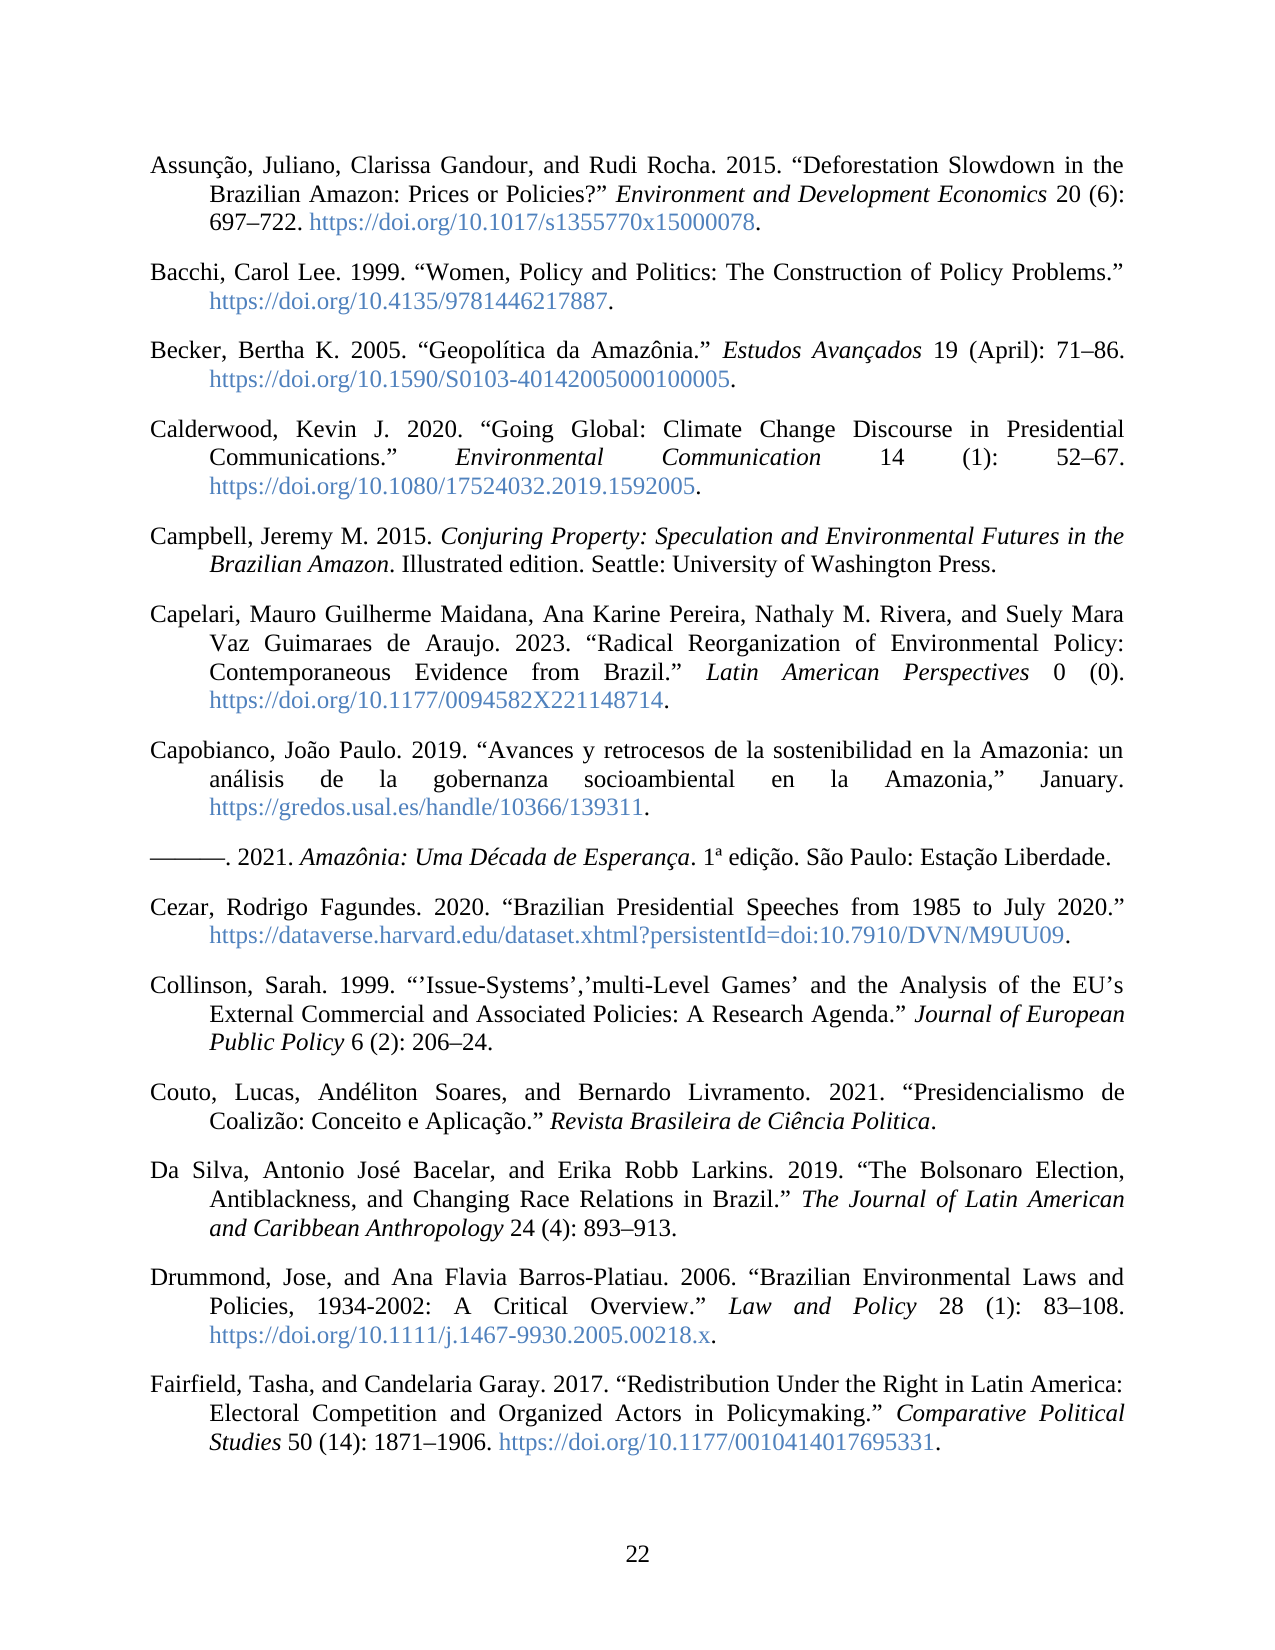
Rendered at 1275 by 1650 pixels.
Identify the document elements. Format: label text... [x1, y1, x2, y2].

text Capobianco, João Paulo. 2019. “Avances y retrocesos de la sostenibilidad en la Amazonia: un análisis de la gobernanza socioambiental en la Amazonia,” January. https://gredos.usal.es/handle/10366/139311. [150, 735, 1125, 821]
text Calderwood, Kevin J. 2020. “Going Global: Climate Change Discourse in Presidential Communications.” Environmental Communication 14 (1): 52–67. https://doi.org/10.1080/17524032.2019.1592005. [150, 414, 1125, 500]
text Couto, Lucas, Andéliton Soares, and Bernardo Livramento. 2021. “Presidencialismo de Coalizão: Conceito e Aplicação.” Revista Brasileira de Ciência Politica. [150, 1077, 1125, 1134]
text Becker, Bertha K. 2005. “Geopolítica da Amazônia.” Estudos Avançados 19 (April): 71–86. https://doi.org/10.1590/S0103-40142005000100005. [150, 335, 1125, 393]
text Bacchi, Carol Lee. 1999. “Women, Policy and Politics: The Construction of Policy Problems.” https://doi.org/10.4135/9781446217887. [150, 257, 1125, 314]
text Campbell, Jeremy M. 2015. Conjuring Property: Speculation and Environmental Futures in the Brazilian Amazon. Illustrated edition. Seattle: University of Washington Press. [150, 521, 1125, 578]
text Drummond, Jose, and Ana Flavia Barros-Platiau. 2006. “Brazilian Environmental Laws and Policies, 1934-2002: A Critical Overview.” Law and Policy 28 (1): 83–108. https://doi.org/10.1111/j.1467-9930.2005.00218.x. [150, 1262, 1125, 1349]
text Capelari, Mauro Guilherme Maidana, Ana Karine Pereira, Nathaly M. Rivera, and Suely Mara Vaz Guimaraes de Araujo. 2023. “Radical Reorganization of Environmental Policy: Contemporaneous Evidence from Brazil.” Latin American Perspectives 0 (0). https://doi.org/10.1177/0094582X221148714. [150, 599, 1125, 714]
text Fairfield, Tasha, and Candelaria Garay. 2017. “Redistribution Under the Right in Latin America: Electoral Competition and Organized Actors in Policymaking.” Comparative Political Studies 50 (14): 1871–1906. https://doi.org/10.1177/0010414017695331. [150, 1369, 1125, 1456]
text Cezar, Rodrigo Fagundes. 2020. “Brazilian Presidential Speeches from 1985 to July 2020.” https://dataverse.harvard.edu/dataset.xhtml?persistentId=doi:10.7910/DVN/M9UU09. [150, 892, 1125, 949]
text Collinson, Sarah. 1999. “’Issue-Systems’,’multi-Level Games’ and the Analysis of the EU’s External Commercial and Associated Policies: A Research Agenda.” Journal of European Public Policy 6 (2): 206–24. [150, 970, 1125, 1056]
text Assunção, Juliano, Clarissa Gandour, and Rudi Rocha. 2015. “Deforestation Slowdown in the Brazilian Amazon: Prices or Policies?” Environment and Development Economics 20 (6): 697–722. https://doi.org/10.1017/s1355770x15000078. [150, 150, 1125, 236]
text Da Silva, Antonio José Bacelar, and Erika Robb Larkins. 2019. “The Bolsonaro Election, Antiblackness, and Changing Race Relations in Brazil.” The Journal of Latin American and Caribbean Anthropology 24 (4): 893–913. [150, 1155, 1125, 1242]
text ———. 2021. Amazônia: Uma Década de Esperança. 1ª edição. São Paulo: Estação Liberdade. [150, 842, 1125, 871]
